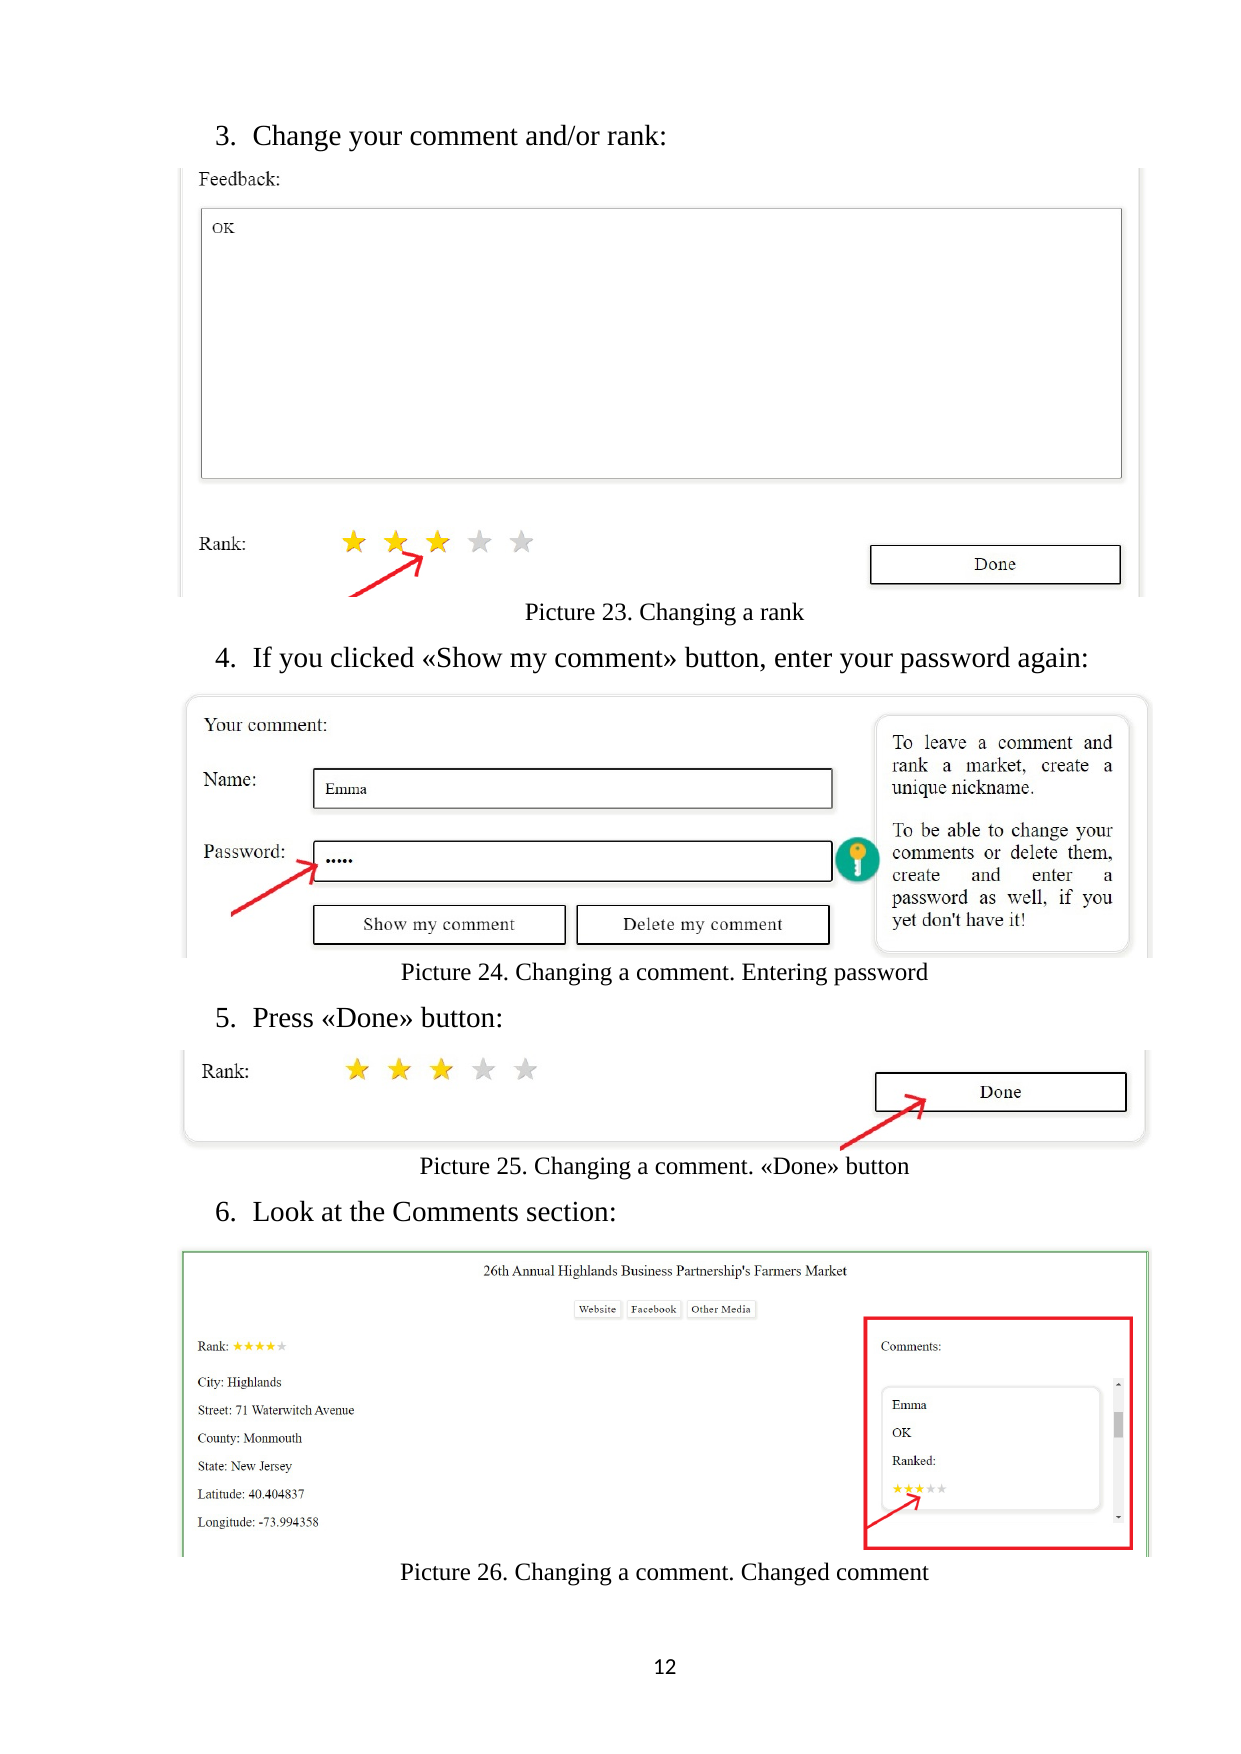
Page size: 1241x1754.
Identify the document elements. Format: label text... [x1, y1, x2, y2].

picture [177, 168, 1150, 597]
picture [177, 1050, 1153, 1151]
text Picture 24. Changing a comment. Entering password [177, 958, 1152, 986]
list Press «Done» button: [215, 1001, 1152, 1034]
list Look at the Comments section: [215, 1194, 1152, 1228]
list Change your comment and/or rank: [215, 118, 1152, 152]
picture [177, 690, 1153, 958]
text Picture 25. Changing a comment. «Done» button [177, 1151, 1152, 1180]
text Picture 23. Changing a rank [177, 597, 1152, 625]
list If you clicked «Show my comment» button, enter your password again: [215, 640, 1152, 673]
picture [177, 1244, 1153, 1557]
text Picture 26. Changing a comment. Changed comment [177, 1557, 1152, 1586]
